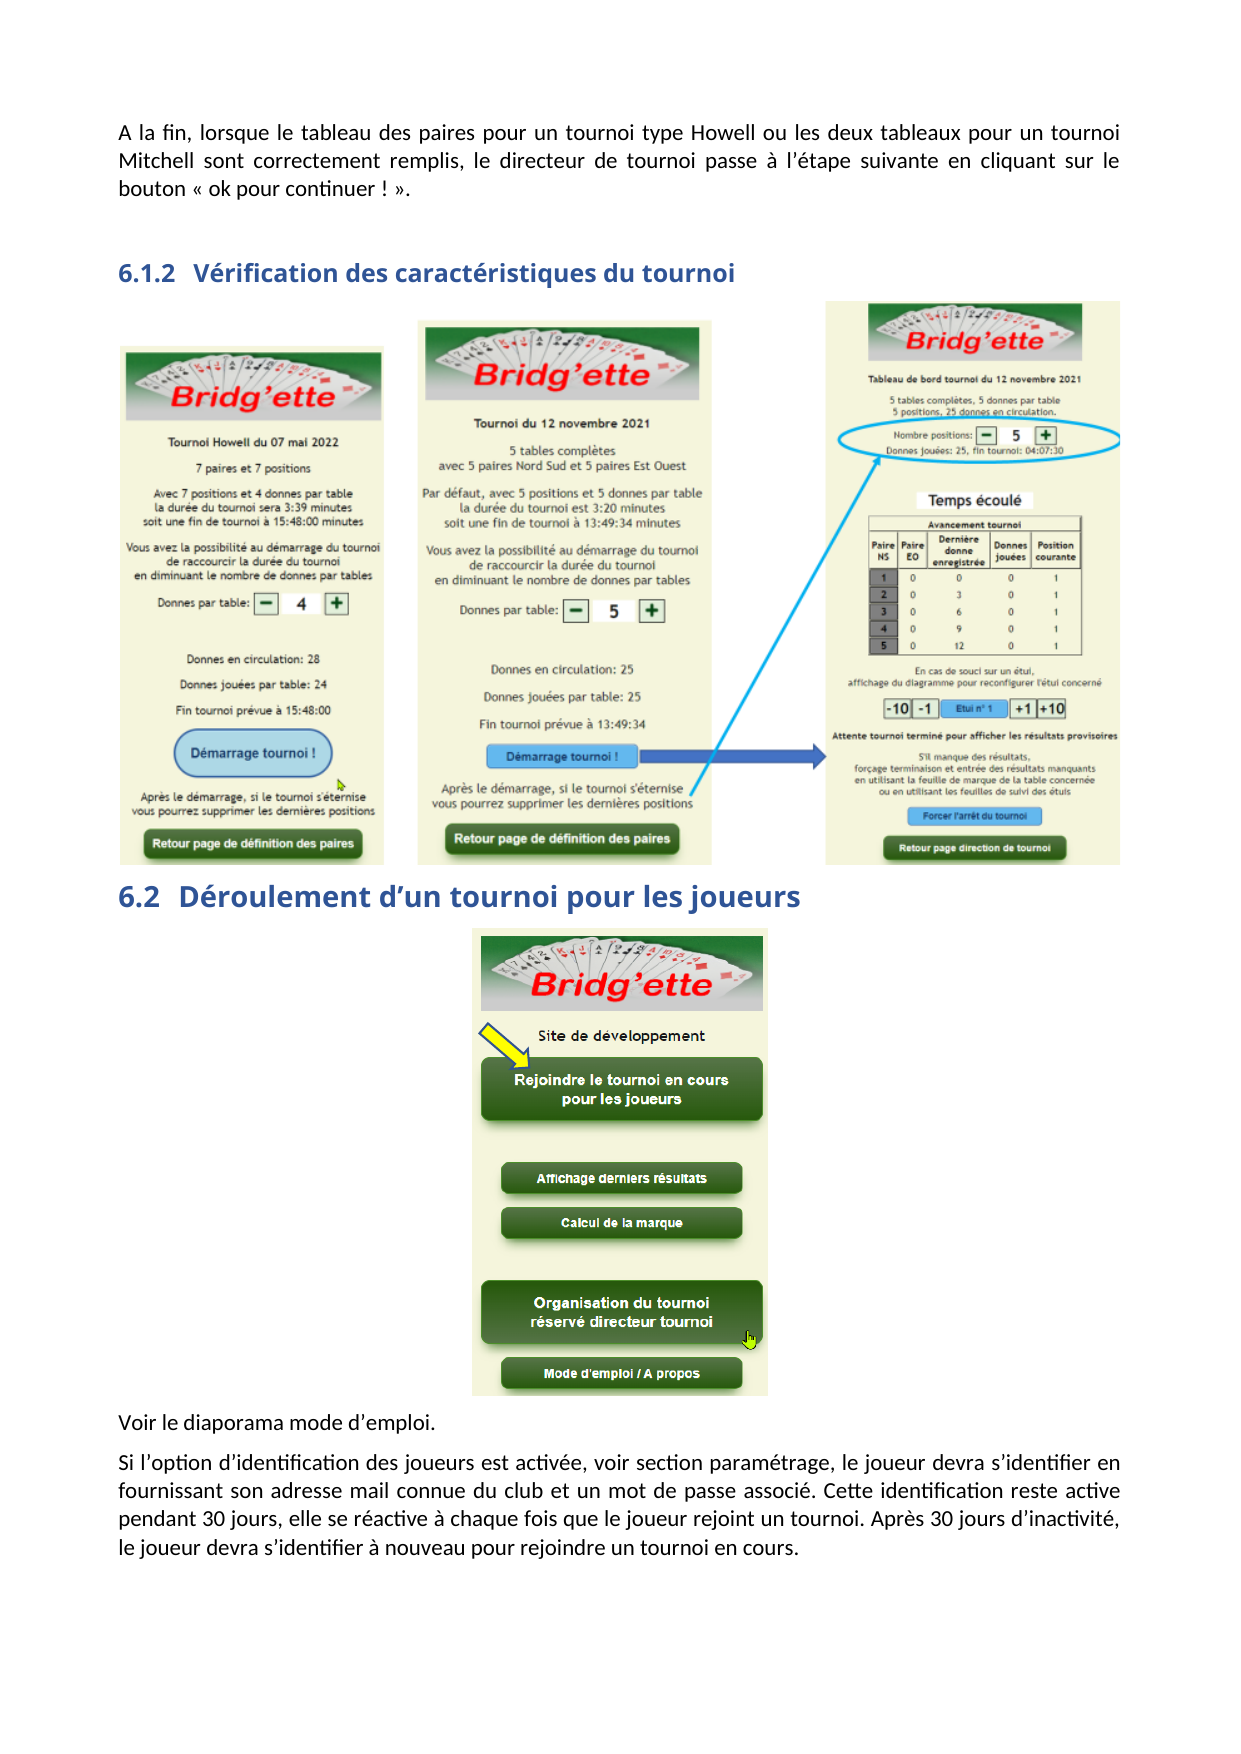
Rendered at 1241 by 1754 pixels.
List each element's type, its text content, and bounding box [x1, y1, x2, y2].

picture [472, 928, 768, 1396]
text A la fin, lorsque le tableau des paires pour un tournoi type Howell ou les deux tableaux pour un tournoi Mitchell sont correctement remplis, le directeur de tournoi passe à l’étape suivante en cliquant sur le bouton « ok pour continuer ! ». [118, 118, 1122, 202]
subtitle Vérification des caractéristiques du tournoi [118, 255, 1122, 289]
picture [120, 301, 1121, 865]
subtitle Déroulement d’un tournoi pour les joueurs [118, 877, 1122, 916]
text Si l’option d’identification des joueurs est activée, voir section paramétrage, le joueur devra s’identifier en fournissant son adresse mail connue du club et un mot de passe associé. Cette identification reste active pendant 30 jours, elle se réactive à chaque fois que le joueur rejoint un tournoi. Après 30 jours d’inactivité, le joueur devra s’identifier à nouveau pour rejoindre un tournoi en cours. [118, 1448, 1122, 1561]
text Voir le diaporama mode d’emploi. [118, 1408, 1122, 1436]
